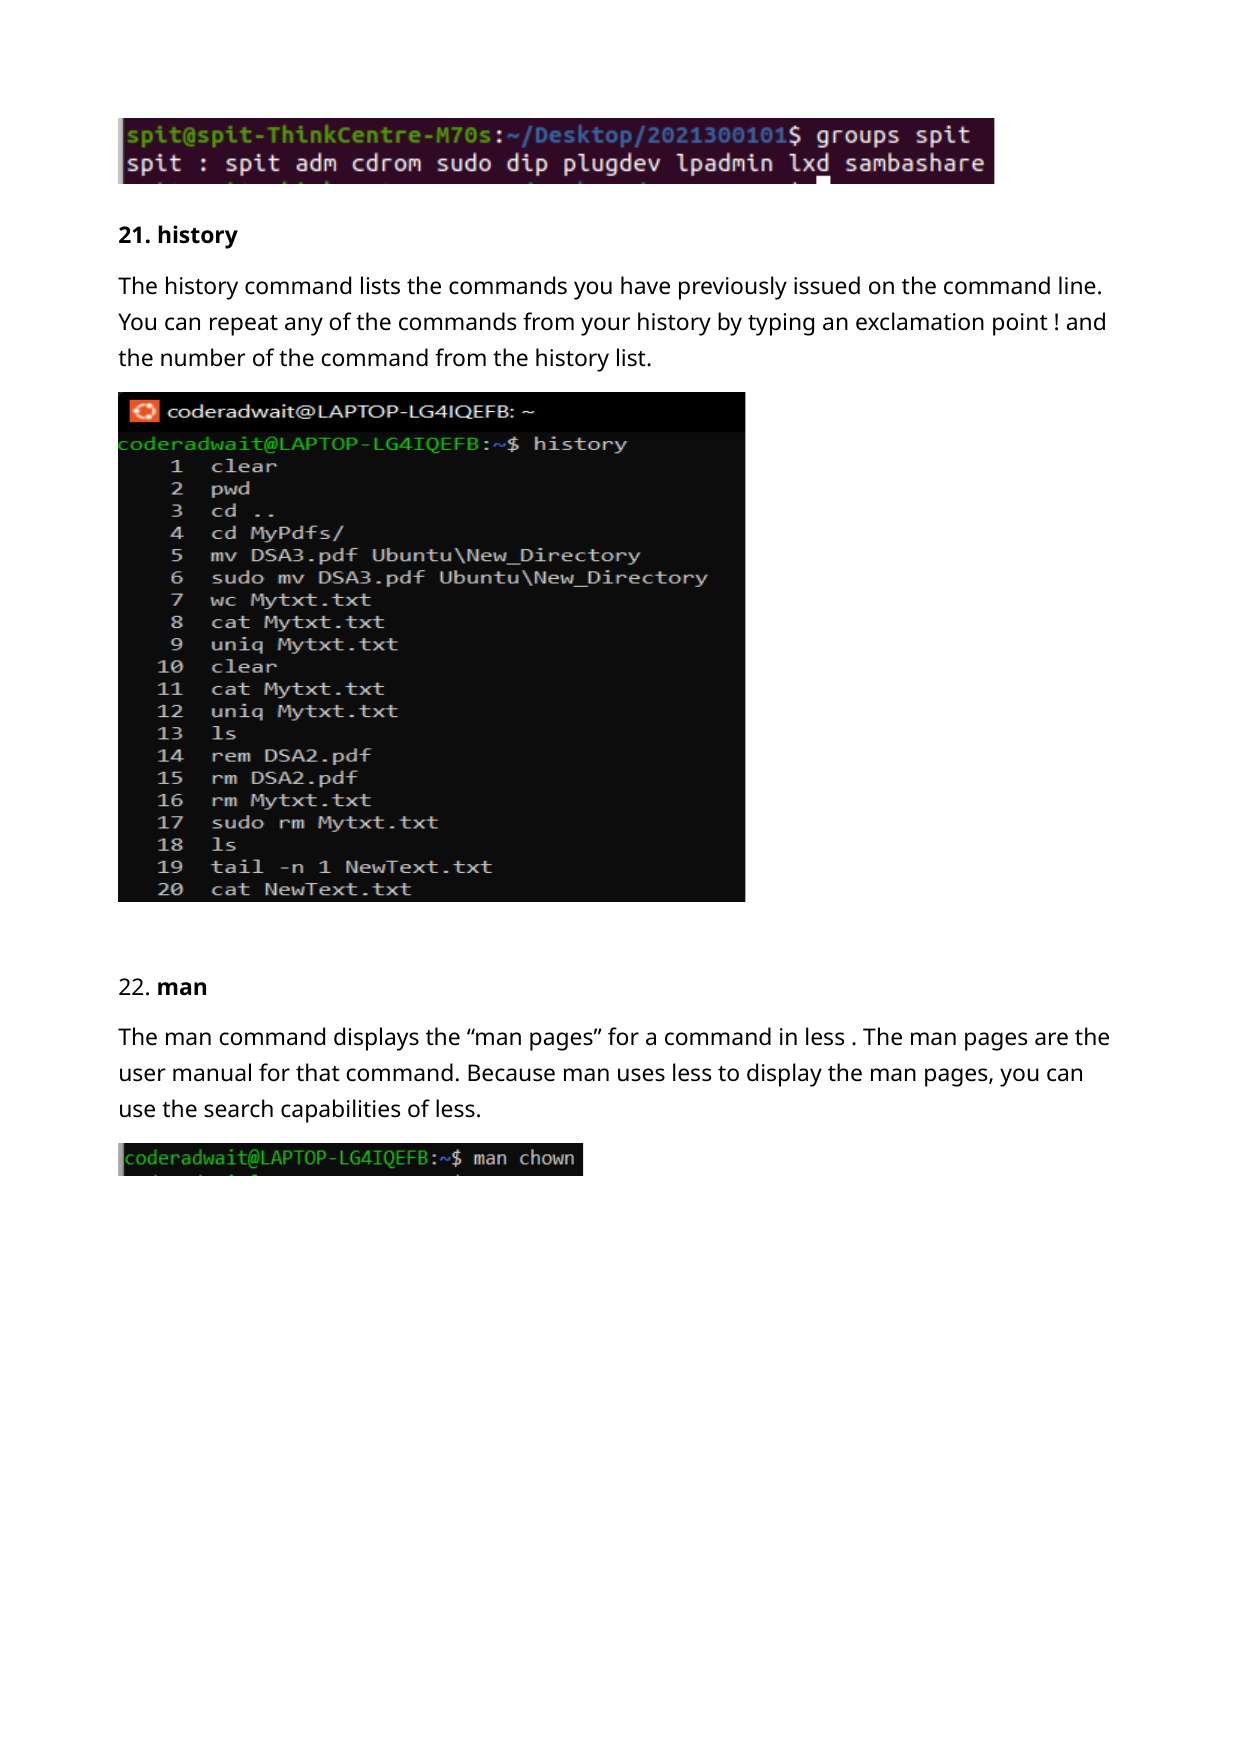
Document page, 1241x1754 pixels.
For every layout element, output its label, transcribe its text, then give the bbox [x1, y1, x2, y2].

text 22. man [118, 971, 1122, 1002]
picture [118, 1143, 584, 1176]
text 21. history [118, 219, 1122, 250]
text The history command lists the commands you have previously issued on the command line. You can repeat any of the commands from your history by typing an exclamation point ! and the number of the command from the history list. [118, 270, 1122, 373]
picture [117, 118, 995, 184]
picture [118, 392, 746, 902]
text The man command displays the “man pages” for a command in less . The man pages are the user manual for that command. Because man uses less to display the man pages, you can use the search capabilities of less. [118, 1021, 1122, 1124]
